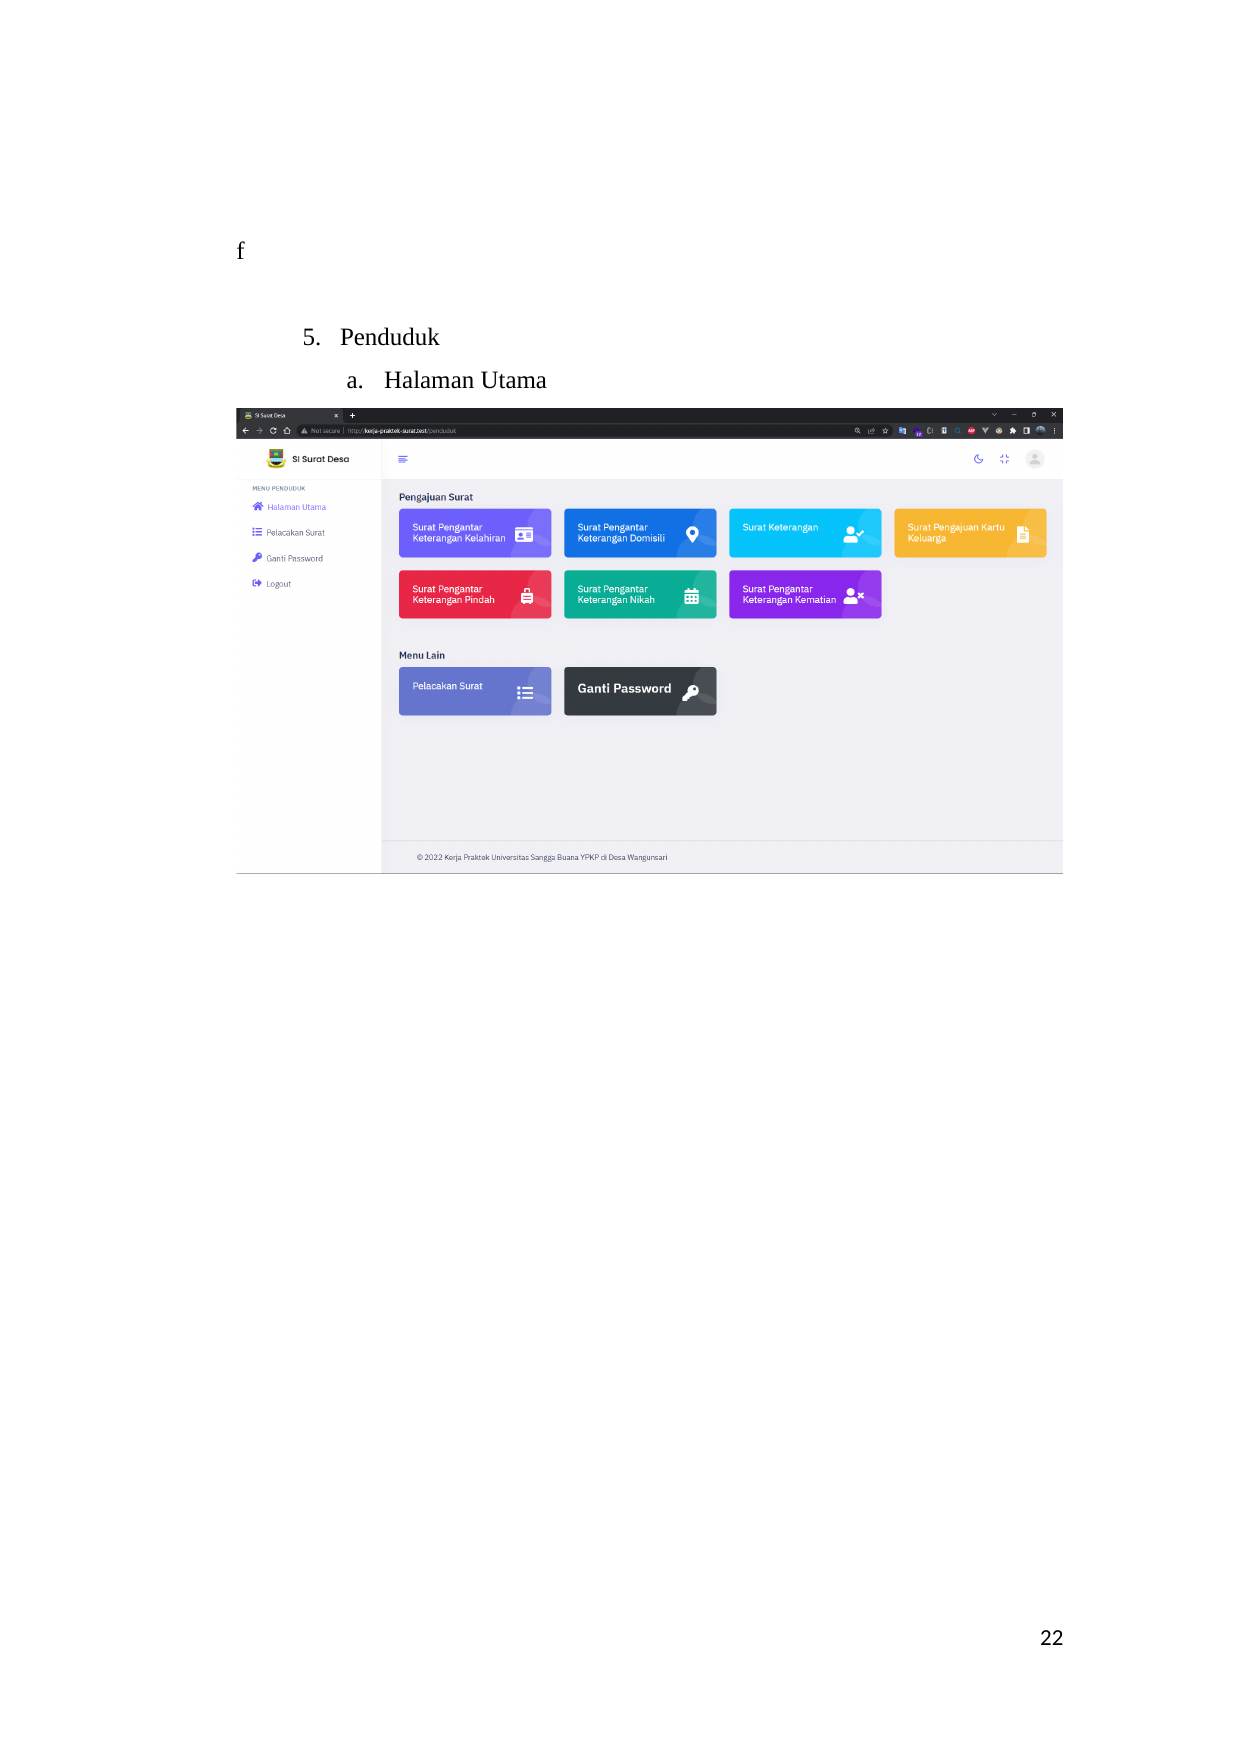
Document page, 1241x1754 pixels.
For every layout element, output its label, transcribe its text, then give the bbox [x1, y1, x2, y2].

list Penduduk [302, 322, 1063, 351]
text f [236, 236, 1063, 265]
list Halaman Utama [346, 366, 1063, 394]
picture [236, 408, 1063, 874]
